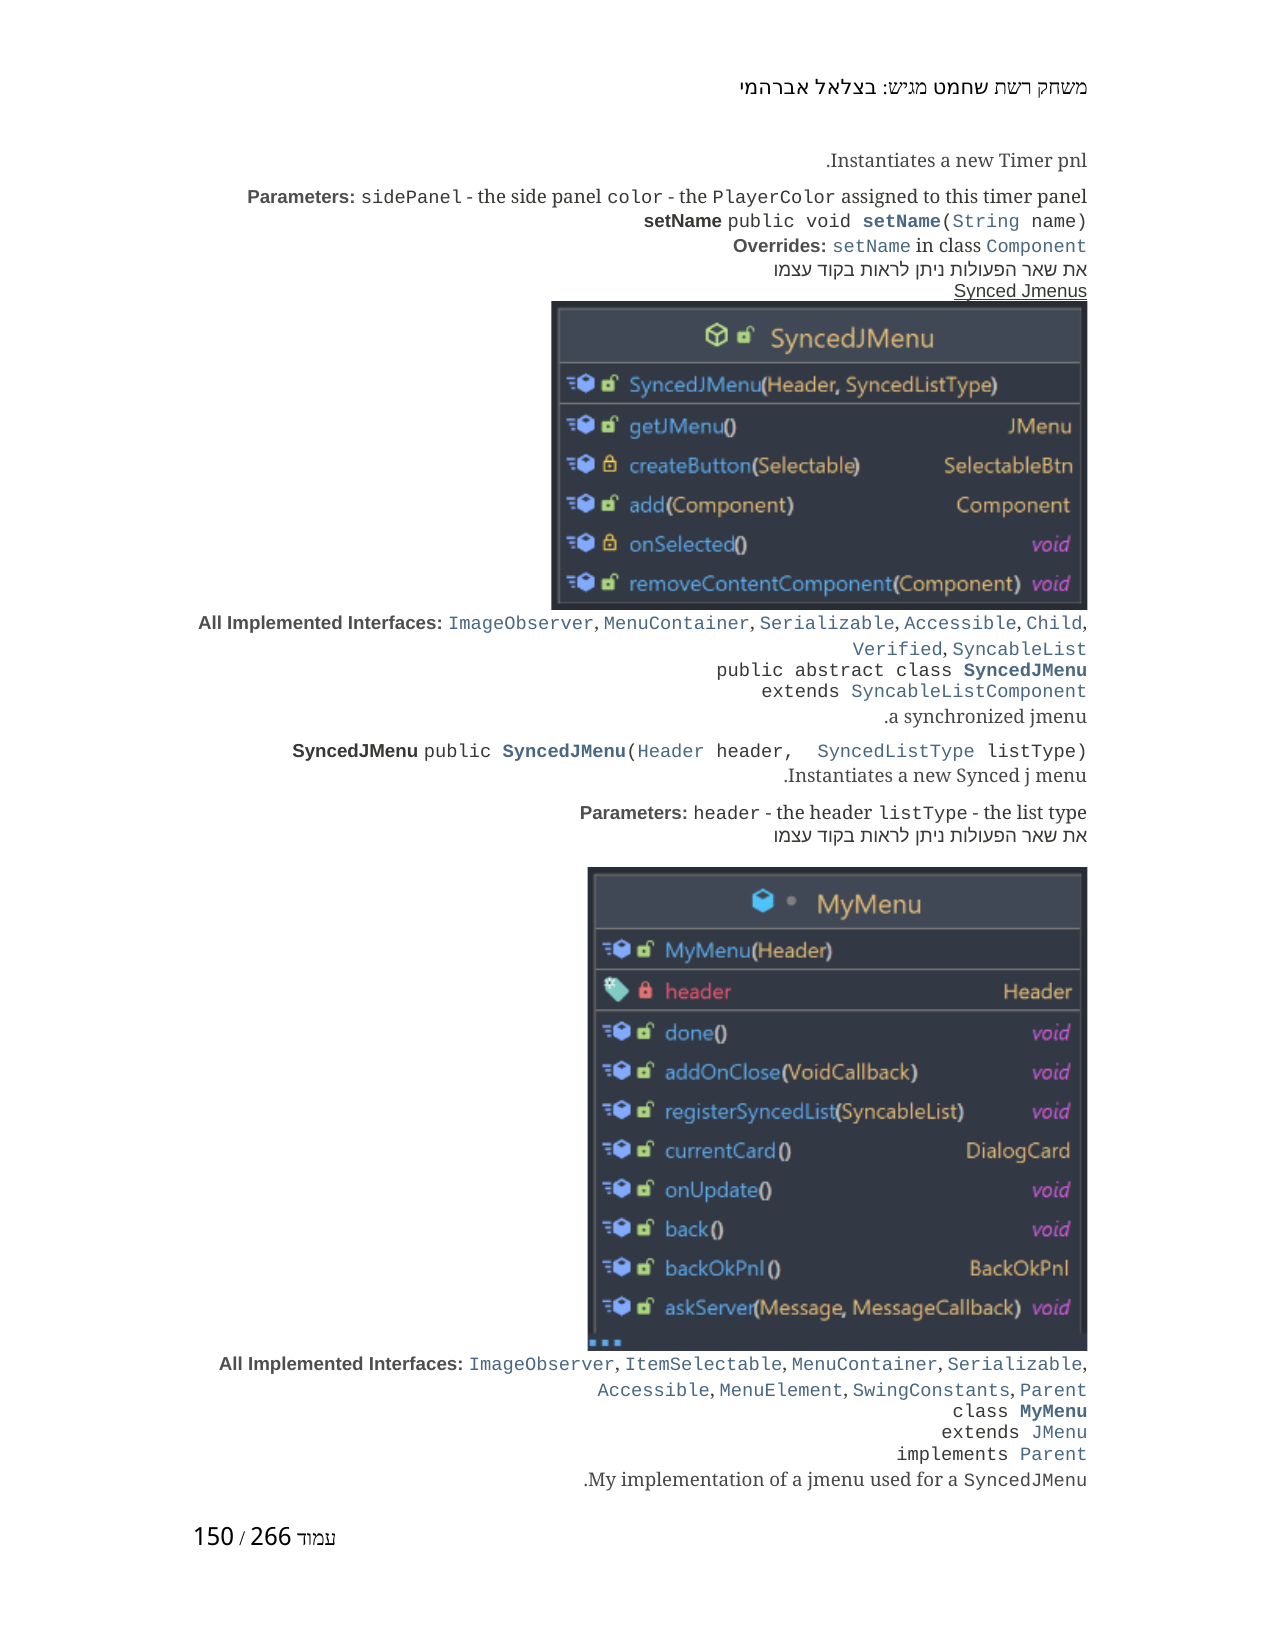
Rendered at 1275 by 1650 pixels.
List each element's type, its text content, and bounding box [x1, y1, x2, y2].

text Parameters: header - the header listType - the list type [187, 799, 1087, 825]
text setName public void setName​(String name) [187, 209, 1087, 233]
text את שאר הפעולות ניתן לראות בקוד עצמו [187, 825, 1087, 846]
picture [587, 867, 1088, 1351]
text SyncedJMenu public SyncedJMenu​(Header header, SyncedListType listType) [187, 739, 1087, 763]
text Synced Jmenus [187, 280, 1087, 302]
text extends JMenu [187, 1423, 1087, 1444]
picture [551, 301, 1088, 610]
text Instantiates a new Timer pnl. [204, 148, 1087, 176]
text implements Parent [187, 1444, 1087, 1466]
text All Implemented Interfaces: ImageObserver, ItemSelectable, MenuContainer, Serializable, Accessible, MenuElement, SwingConstants, Parent [187, 1351, 1087, 1402]
text extends SyncableListComponent [187, 682, 1087, 703]
text class MyMenu [187, 1402, 1087, 1423]
text All Implemented Interfaces: ImageObserver, MenuContainer, Serializable, Accessible, Child, Verified, SyncableList [187, 609, 1087, 661]
text public abstract class SyncedJMenu [187, 661, 1087, 682]
text Instantiates a new Synced j menu. [204, 763, 1087, 791]
text Overrides: setName in class Component [187, 233, 1087, 258]
text את שאר הפעולות ניתן לראות בקוד עצמו [187, 258, 1087, 280]
text a synchronized jmenu. [204, 703, 1087, 731]
text Parameters: sidePanel - the side panel color - the PlayerColor assigned to this timer panel [187, 184, 1087, 209]
text My implementation of a jmenu used for a SyncedJMenu. [204, 1466, 1087, 1494]
